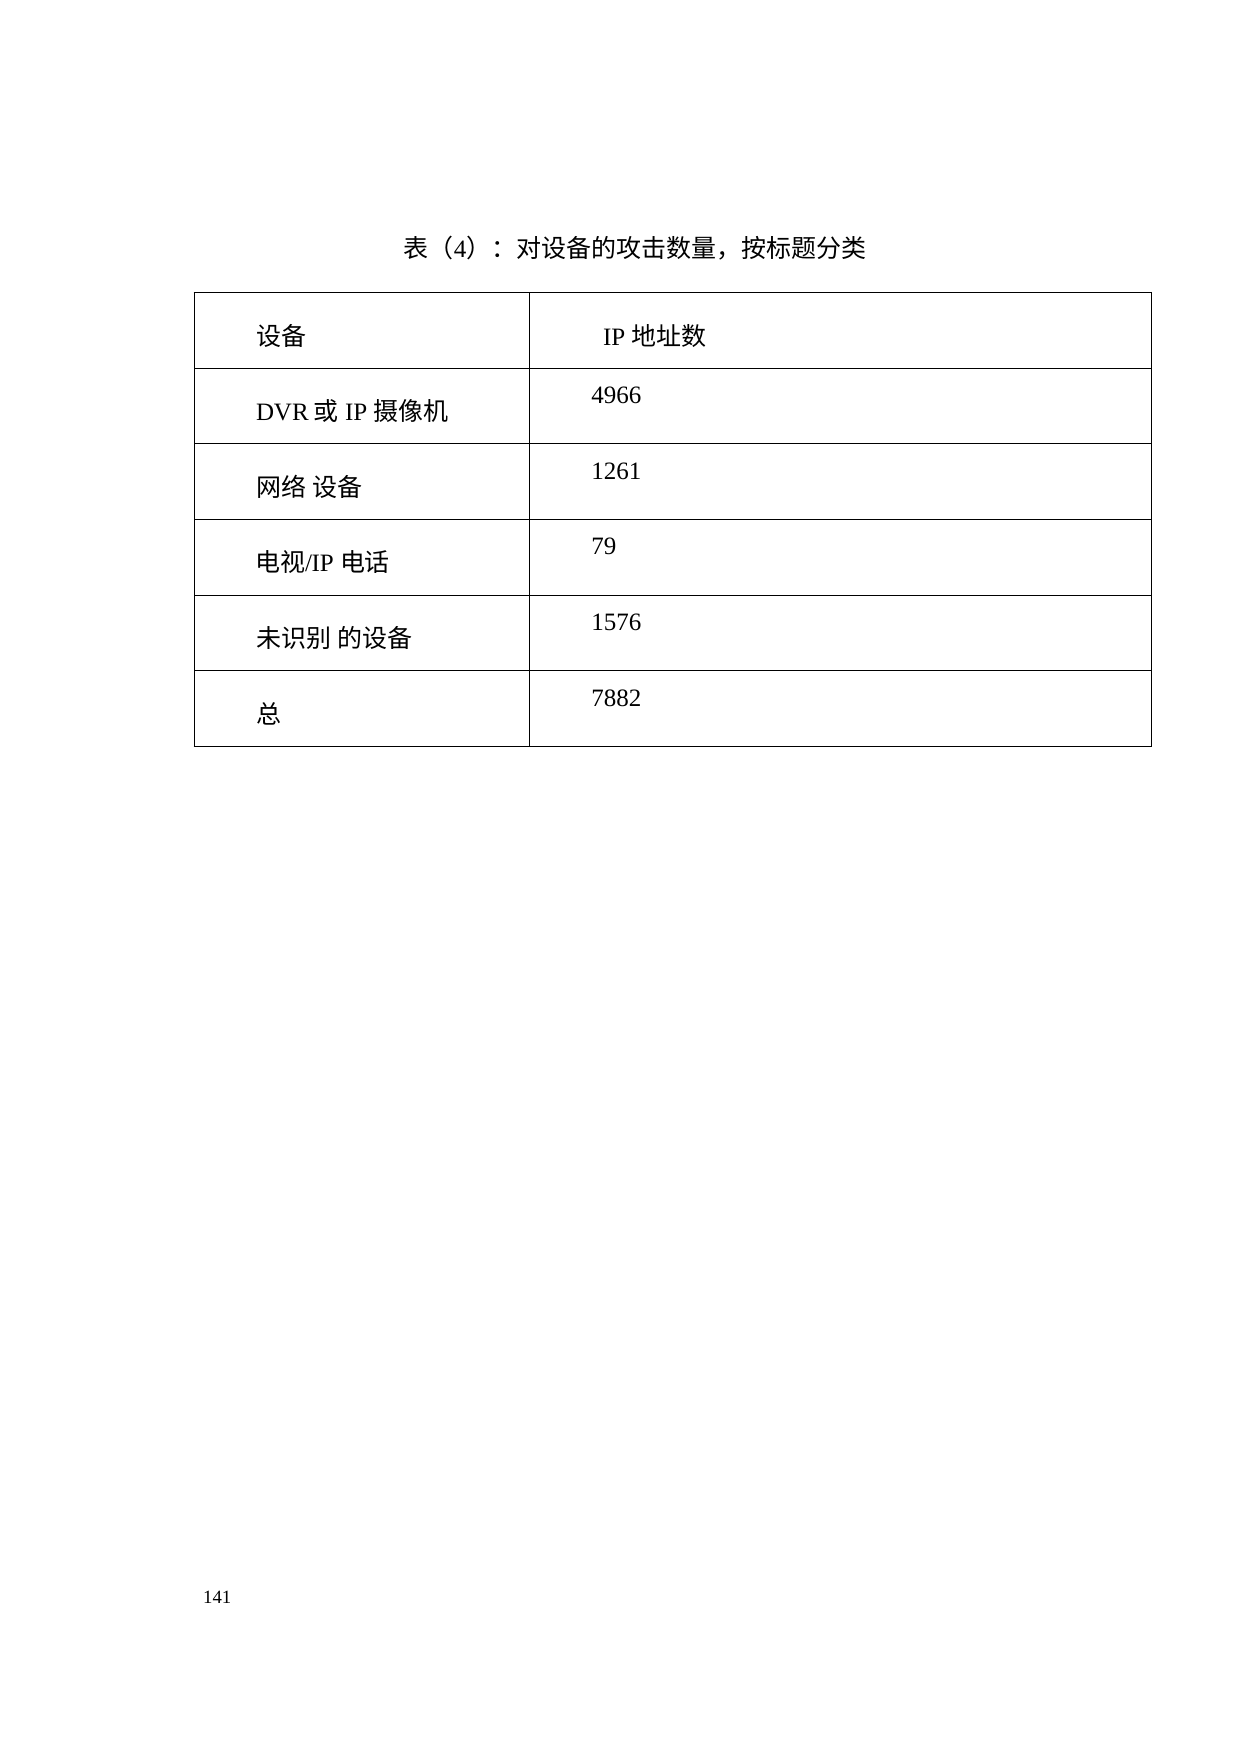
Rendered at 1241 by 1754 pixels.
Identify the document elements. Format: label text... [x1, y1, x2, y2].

text 表（4）：对设备的攻击数量，按标题分类 [165, 214, 1104, 279]
table_cell DVR或 IP 摄像机 [195, 369, 529, 443]
table_header 设备 [195, 293, 529, 368]
table_cell 未识别 的设备 [195, 596, 529, 670]
table_cell 1261 [530, 444, 1151, 519]
table_header IP 地址数 [530, 293, 1151, 368]
table_cell 网络 设备 [195, 444, 529, 519]
table_cell 4966 [530, 369, 1151, 443]
table_cell 电视/IP 电话 [195, 520, 529, 594]
table_cell 79 [530, 520, 1151, 594]
table_cell 7882 [530, 671, 1151, 746]
table_cell 1576 [530, 596, 1151, 670]
table_cell 总 [195, 671, 529, 746]
